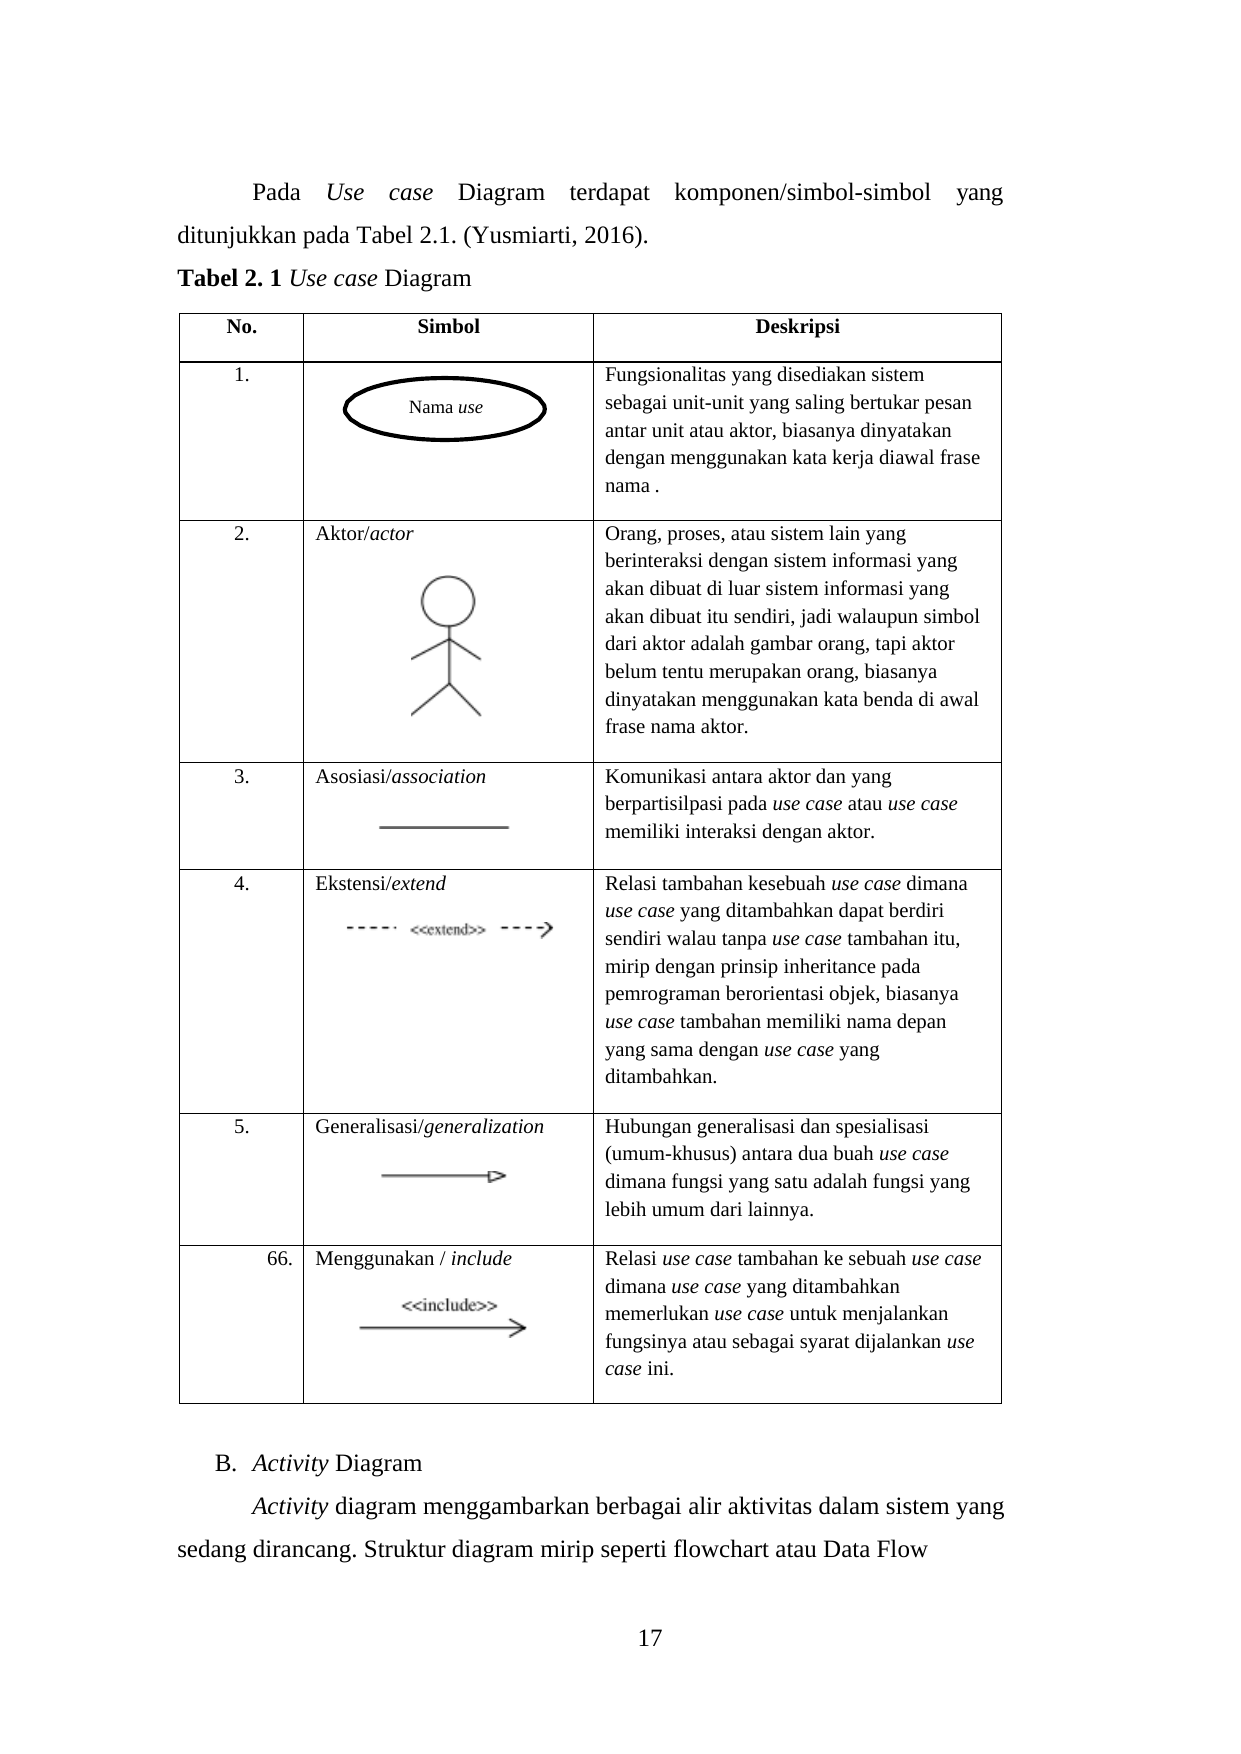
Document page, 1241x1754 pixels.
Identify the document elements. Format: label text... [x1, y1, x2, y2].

table_header Deskripsi [594, 314, 1001, 361]
table_cell Generalisasi/generalization [304, 1114, 593, 1245]
table_header No. [180, 314, 303, 361]
table_cell 1. [180, 363, 303, 520]
table_cell Relasi tambahan kesebuah use case dimana use case yang ditambahkan dapat berdiri sendiri walau tanpa use case tambahan itu, mirip dengan prinsip inheritance pada pemrograman berorientasi objek, biasanya use case tambahan memiliki nama depan yang sama dengan use case yang ditambahkan. [594, 870, 1001, 1113]
table_cell 66. [180, 1246, 303, 1403]
picture [346, 922, 554, 939]
table_cell 2. [180, 521, 303, 762]
table_cell 4. [180, 870, 303, 1113]
table_cell Asosiasi/association [304, 763, 593, 869]
table_cell Relasi use case tambahan ke sebuah use case dimana use case yang ditambahkan memerlukan use case untuk menjalankan fungsinya atau sebagai syarat dijalankan use case ini. [594, 1246, 1001, 1403]
list Activity Diagram [214, 1448, 1109, 1477]
picture [411, 575, 482, 718]
table_cell Nama use [304, 363, 593, 520]
picture [359, 1297, 527, 1338]
table_cell 3. [180, 763, 303, 869]
table_cell 5. [180, 1114, 303, 1245]
table_cell Hubungan generalisasi dan spesialisasi (umum-khusus) antara dua buah use case dimana fungsi yang satu adalah fungsi yang lebih umum dari lainnya. [594, 1114, 1001, 1245]
text Pada Use case Diagram terdapat komponen/simbol-simbol yang ditunjukkan pada Tabel 2.1. (Yusmiarti, 2016). [177, 177, 1004, 249]
picture [381, 1171, 507, 1183]
text Activity diagram menggambarkan berbagai alir aktivitas dalam sistem yang sedang dirancang. Struktur diagram mirip seperti flowchart atau Data Flow [177, 1491, 1064, 1563]
table_cell Fungsionalitas yang disediakan sistem sebagai unit-unit yang saling bertukar pesan antar unit atau aktor, biasanya dinyatakan dengan menggunakan kata kerja diawal frase nama . [594, 363, 1001, 520]
table_cell Komunikasi antara aktor dan yang berpartisilpasi pada use case atau use case memiliki interaksi dengan aktor. [594, 763, 1001, 869]
table_cell Ekstensi/extend [304, 870, 593, 1113]
text Tabel 2. 1 Use case Diagram [177, 264, 1109, 292]
table_cell Aktor/actor [304, 521, 593, 762]
table_header Simbol [304, 314, 593, 361]
table_cell Orang, proses, atau sistem lain yang berinteraksi dengan sistem informasi yang akan dibuat di luar sistem informasi yang akan dibuat itu sendiri, jadi walaupun simbol dari aktor adalah gambar orang, tapi aktor belum tentu merupakan orang, biasanya dinyatakan menggunakan kata benda di awal frase nama aktor. [594, 521, 1001, 762]
table_cell Menggunakan / include [304, 1246, 593, 1403]
